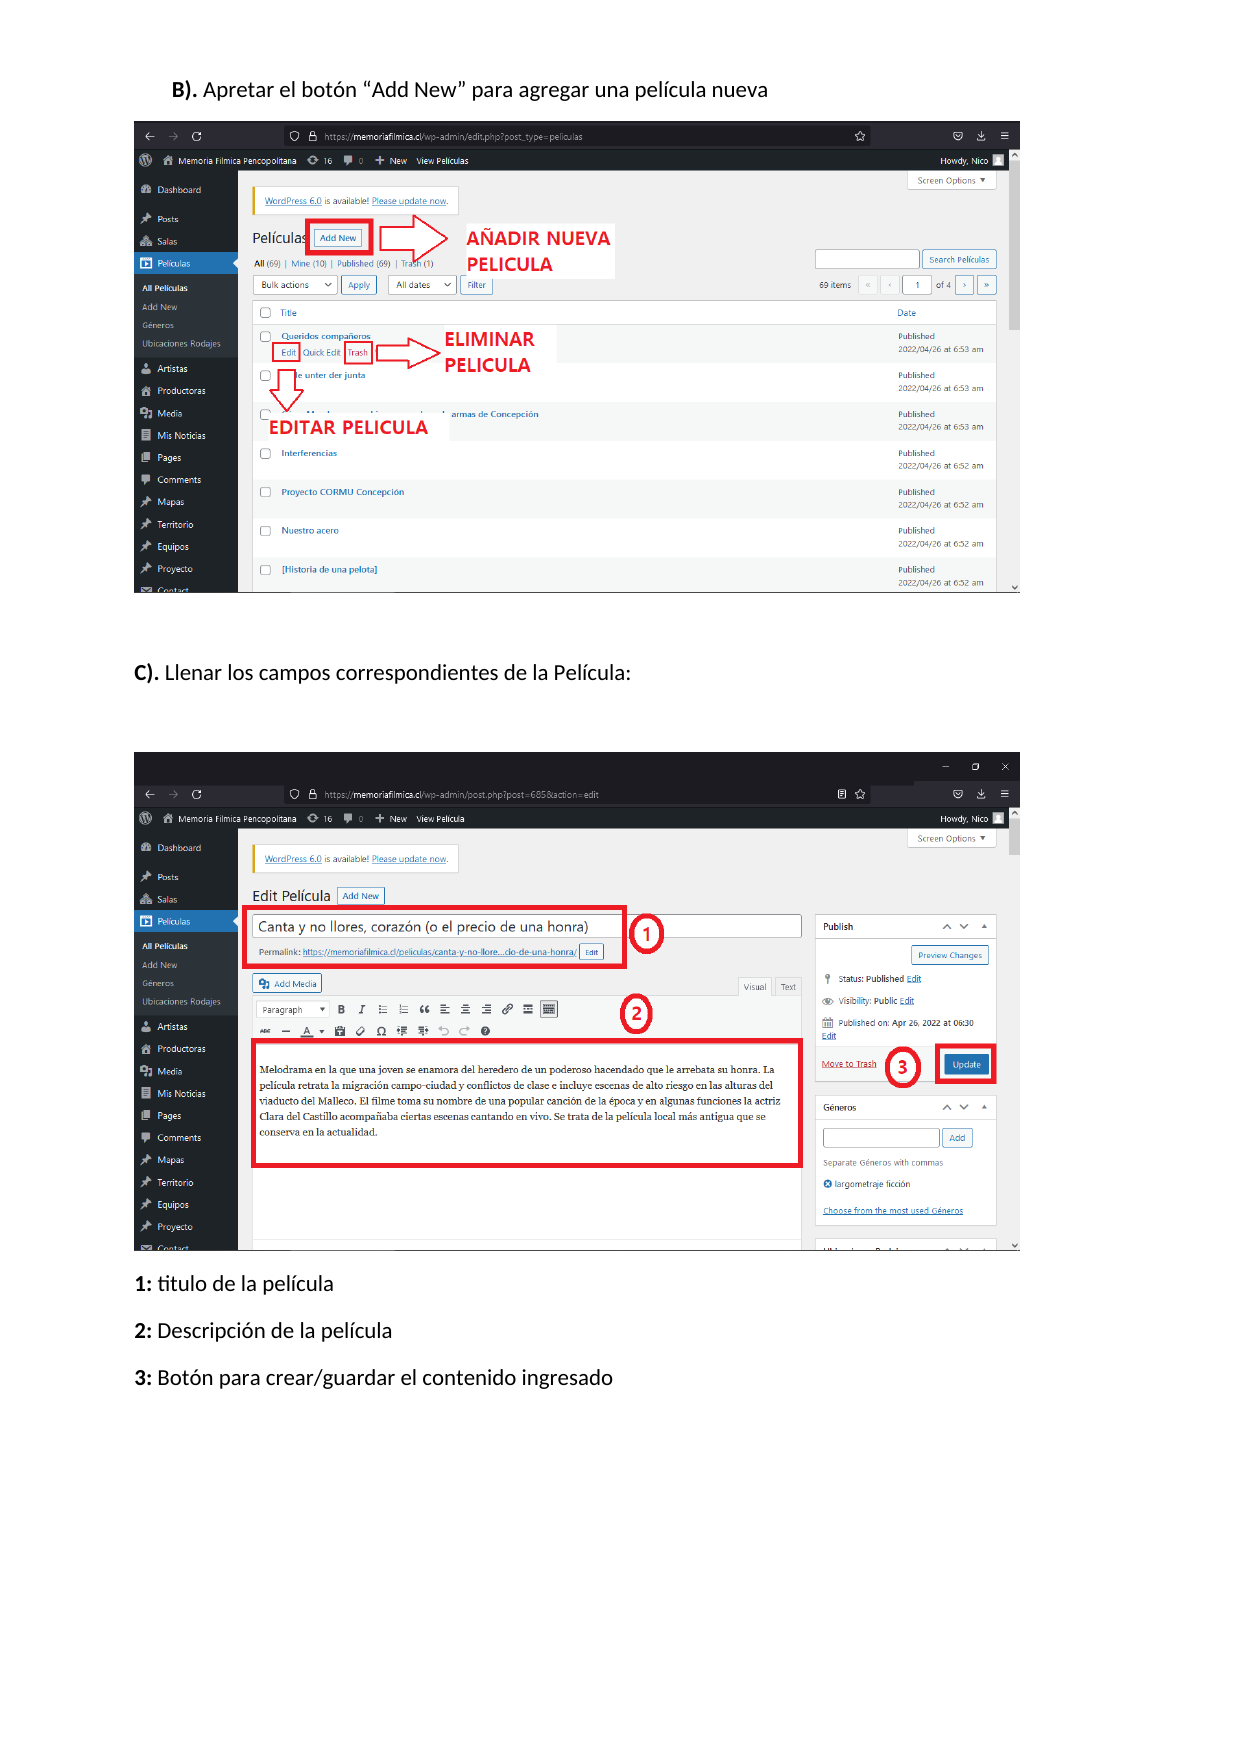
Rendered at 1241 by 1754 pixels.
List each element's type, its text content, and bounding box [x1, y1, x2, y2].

text B). Apretar el botón “Add New” para agregar una película nueva [172, 75, 1106, 103]
text 2: Descripción de la película [134, 1316, 1106, 1344]
text C). Llenar los campos correspondientes de la Película: [134, 658, 1106, 687]
text 1: titulo de la película [134, 1269, 1106, 1297]
text 3: Botón para crear/guardar el contenido ingresado [134, 1363, 1106, 1391]
picture [134, 752, 1020, 1251]
picture [134, 121, 1020, 593]
